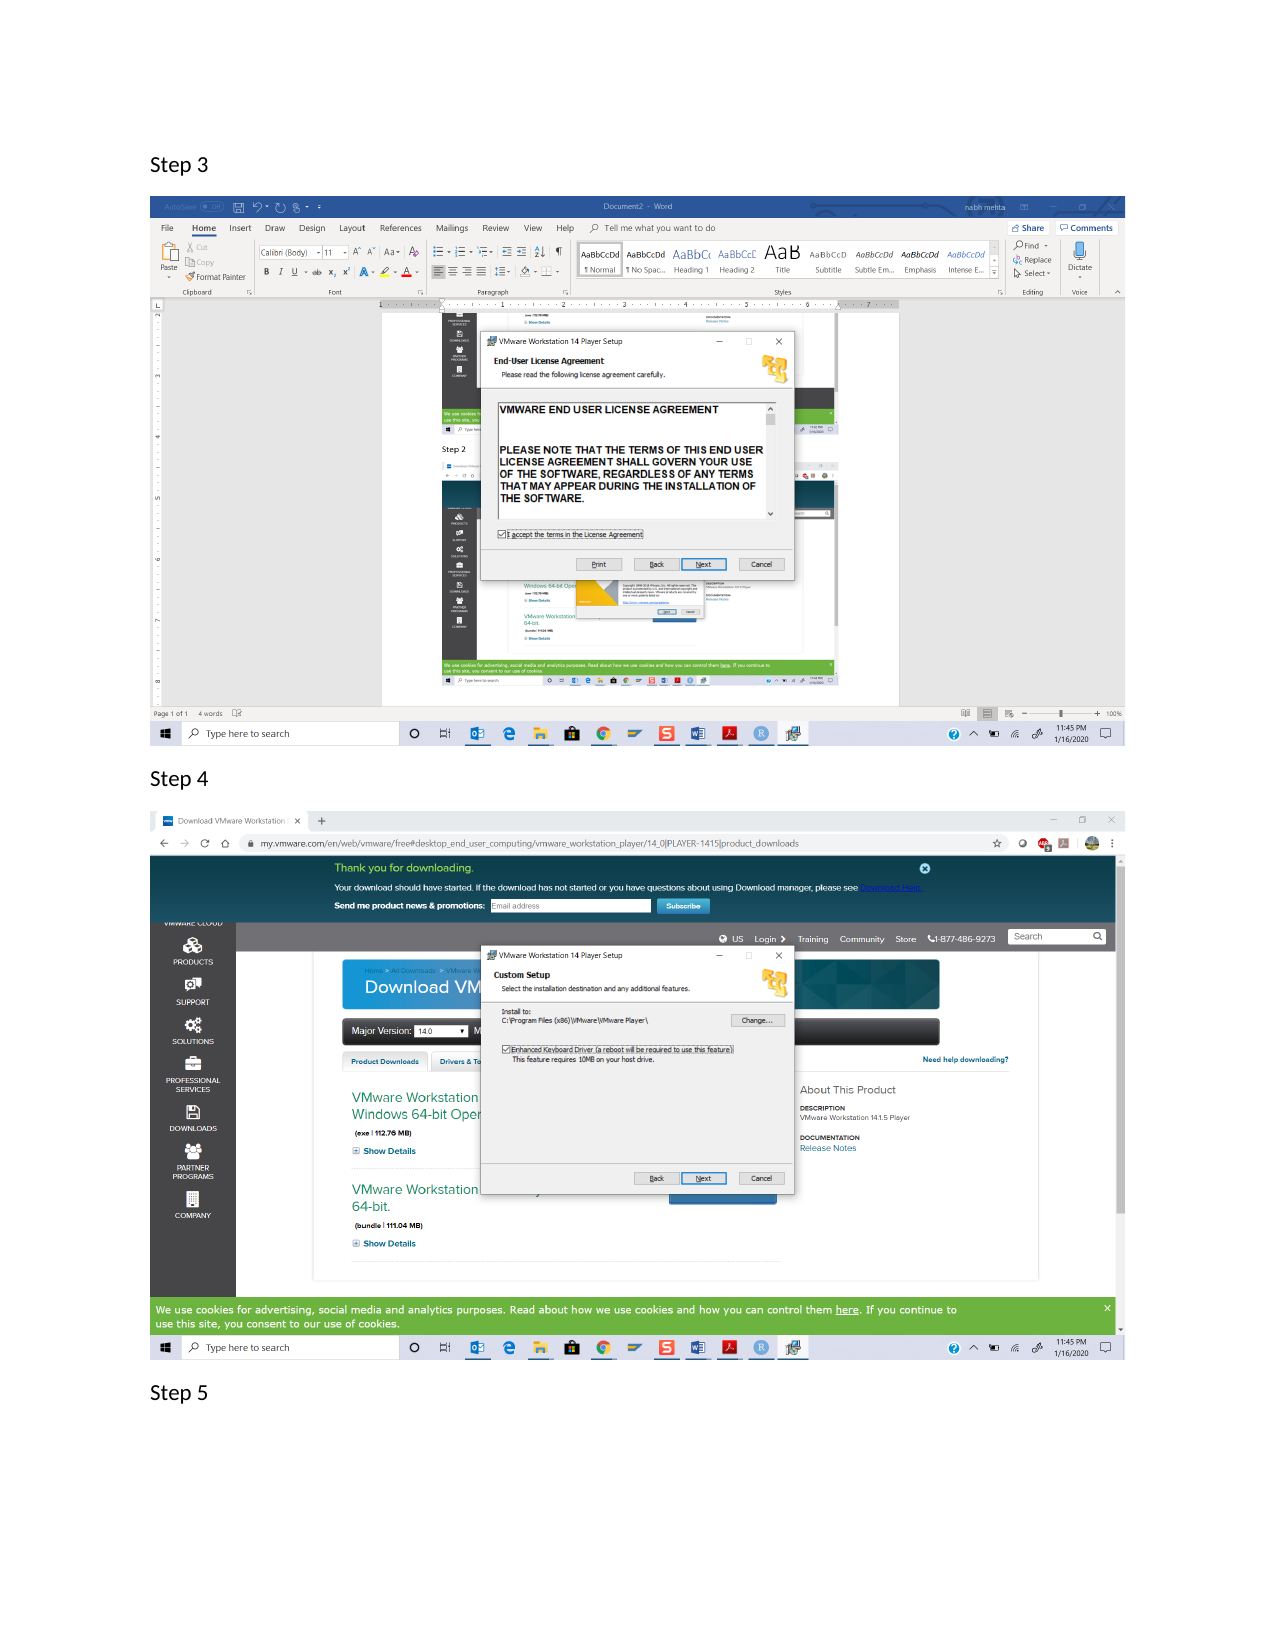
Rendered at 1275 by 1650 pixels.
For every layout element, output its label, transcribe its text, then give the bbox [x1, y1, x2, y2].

picture [150, 196, 1125, 746]
text Step 5 [150, 1378, 1125, 1406]
text Step 4 [150, 764, 1125, 792]
picture [150, 811, 1125, 1360]
text Step 3 [150, 150, 1125, 178]
